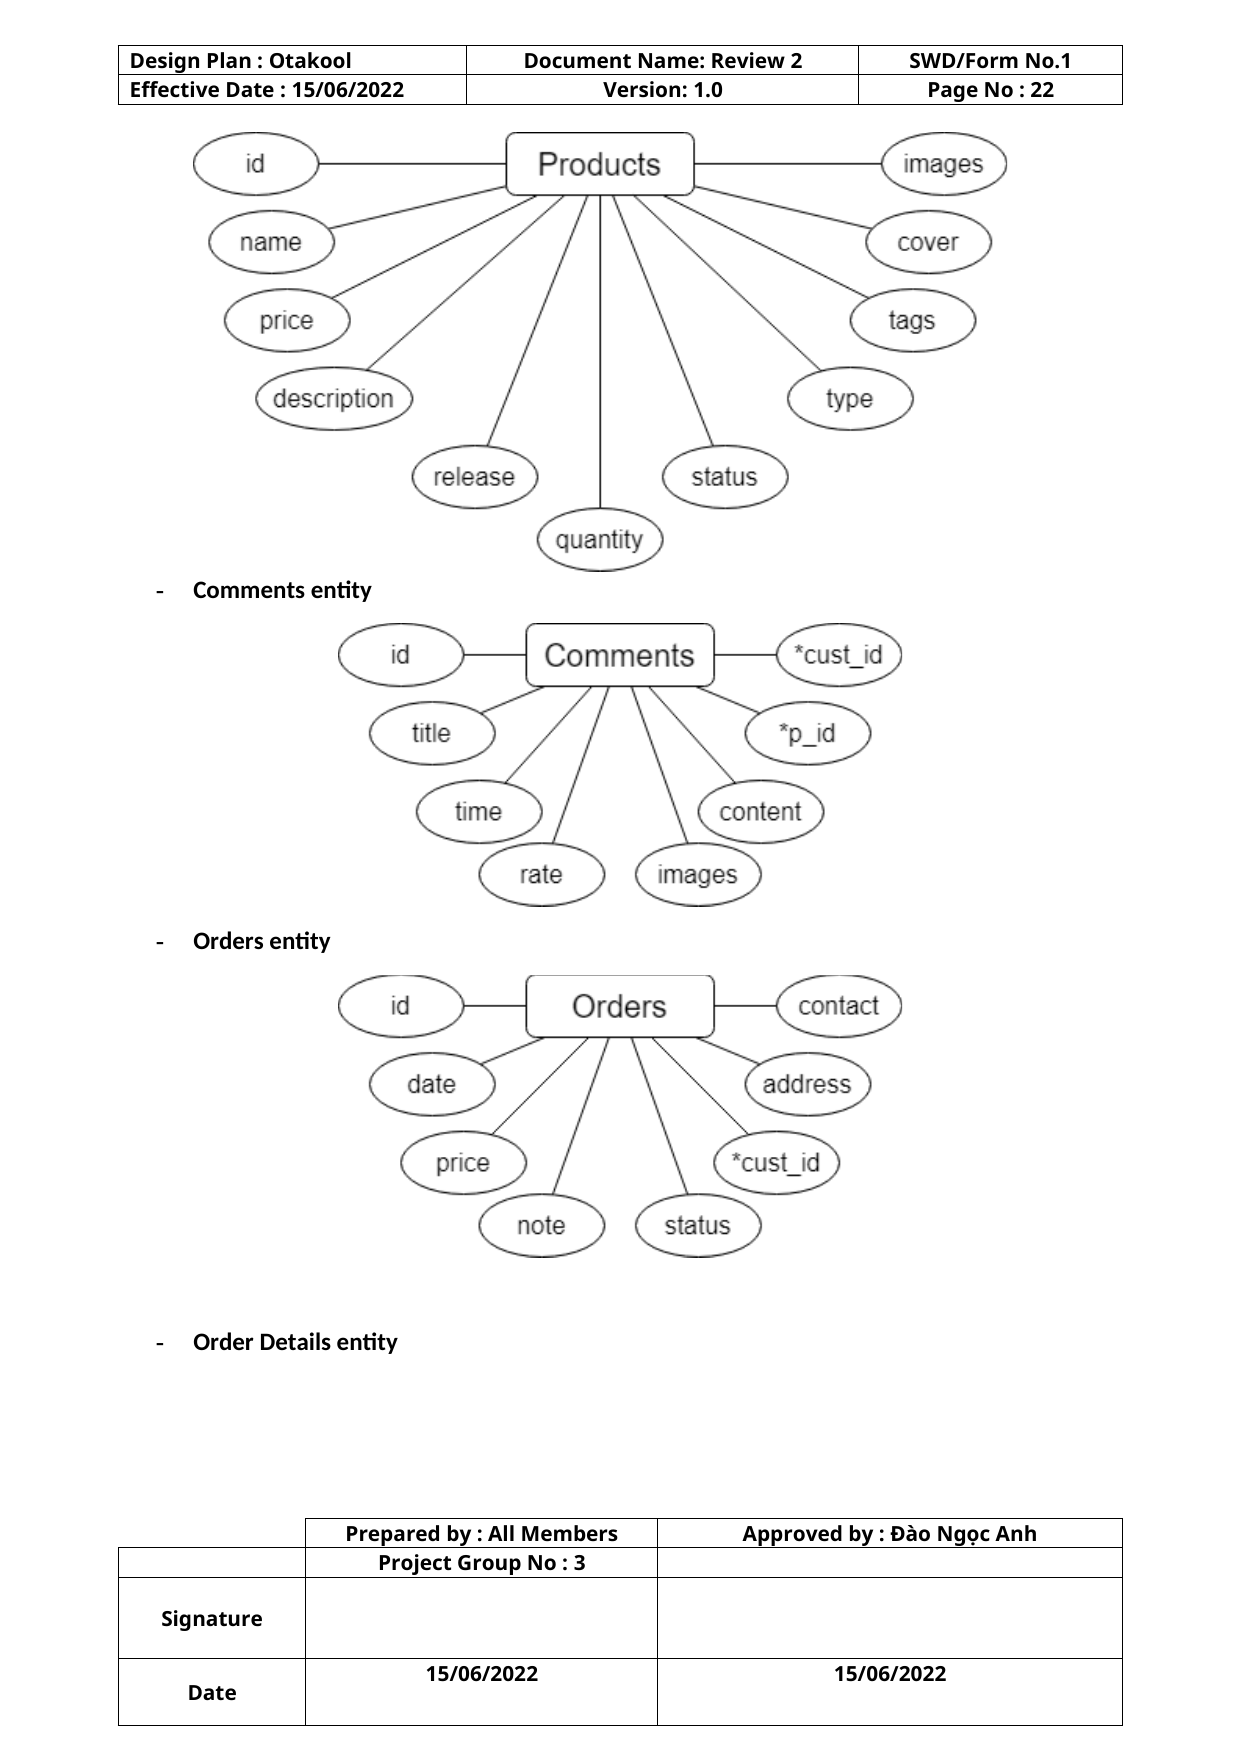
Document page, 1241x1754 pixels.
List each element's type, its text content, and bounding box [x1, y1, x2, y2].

list Comments entity [156, 574, 1122, 605]
picture [338, 623, 903, 907]
list Order Details entity [156, 1326, 1122, 1357]
picture [338, 975, 903, 1258]
list Orders entity [156, 925, 1122, 956]
picture [193, 132, 1008, 572]
